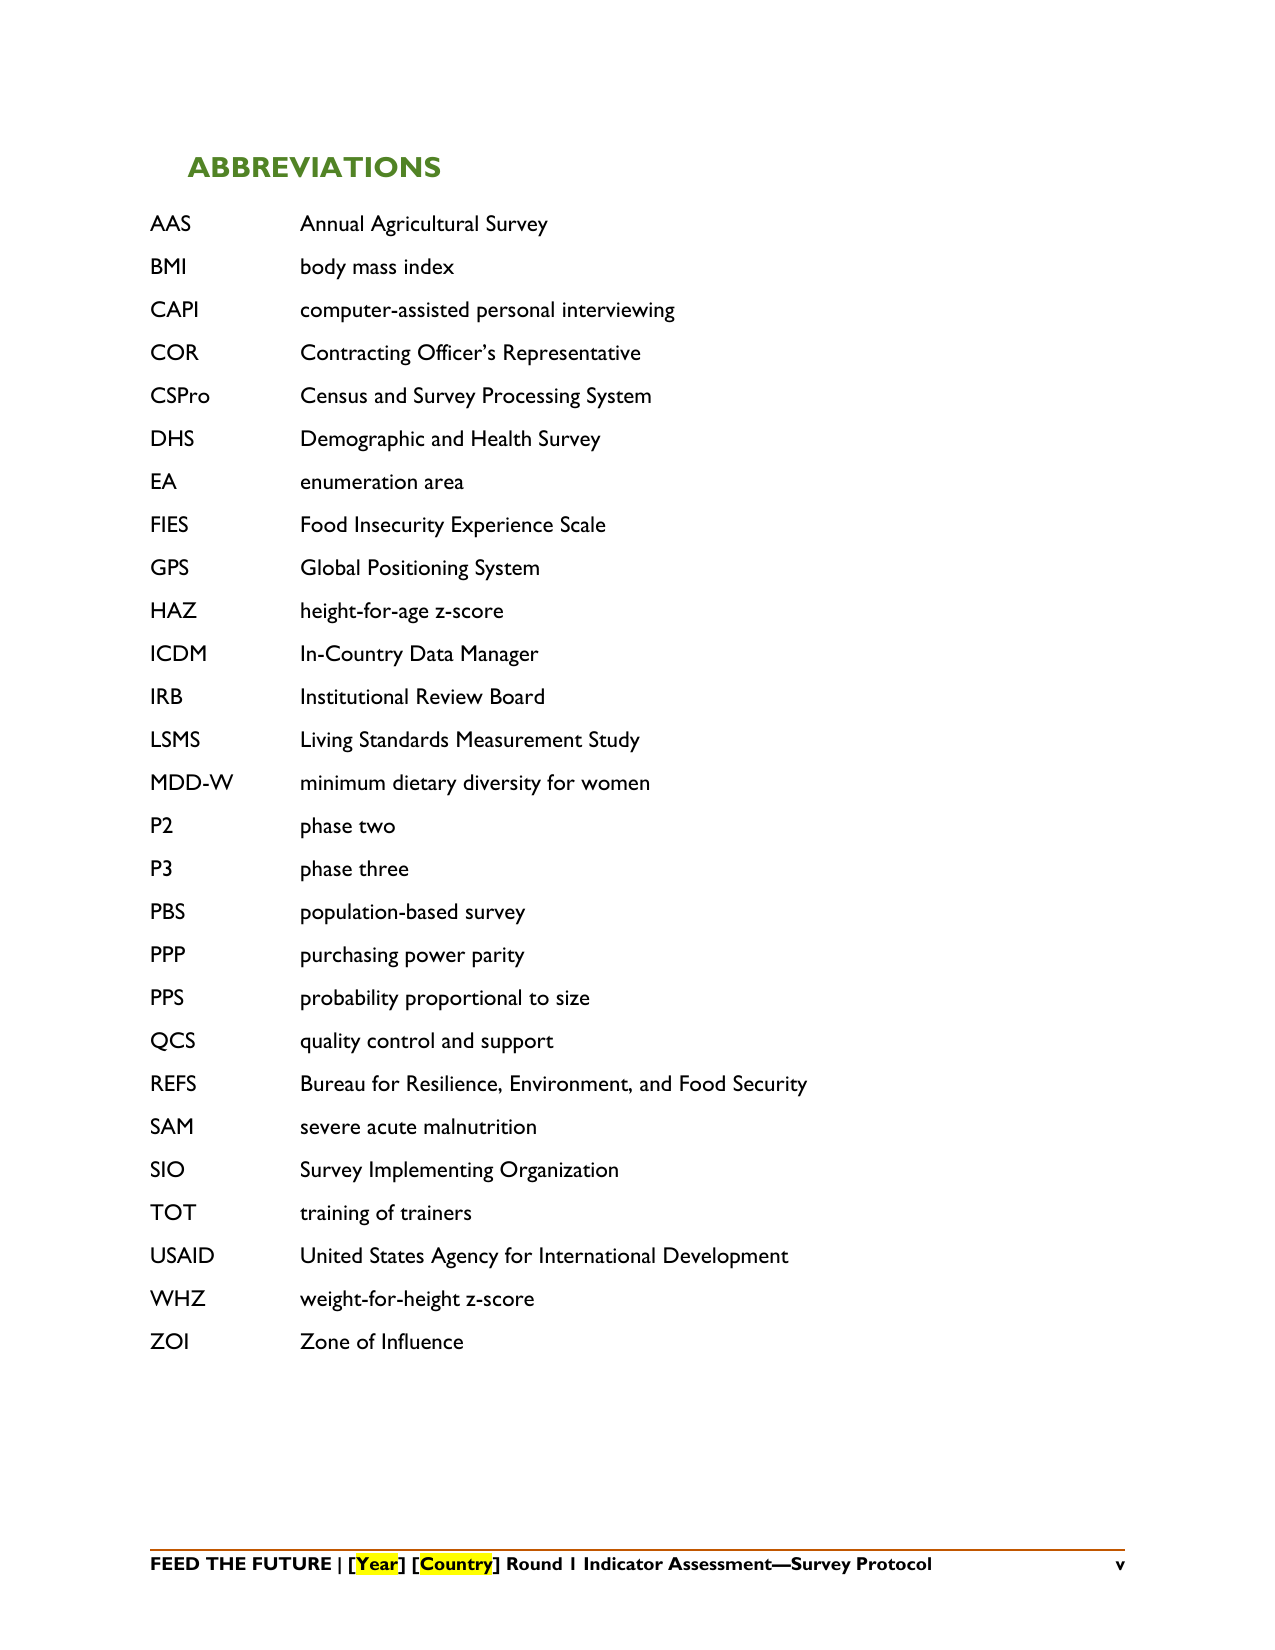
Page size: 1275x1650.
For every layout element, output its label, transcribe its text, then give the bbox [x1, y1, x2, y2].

text WHZ weight-for-height z-score [150, 1285, 1125, 1312]
text ICDM In-Country Data Manager [150, 640, 1125, 666]
text SAM severe acute malnutrition [150, 1113, 1125, 1140]
subtitle Abbreviations [187, 150, 1125, 184]
text CSPro Census and Survey Processing System [150, 382, 1125, 408]
text SIO Survey Implementing Organization [150, 1156, 1125, 1183]
text HAZ height-for-age z-score [150, 597, 1125, 623]
text DHS Demographic and Health Survey [150, 425, 1125, 451]
text LSMS Living Standards Measurement Study [150, 726, 1125, 752]
text EA enumeration area [150, 468, 1125, 494]
text TOT training of trainers [150, 1199, 1125, 1226]
text PBS population-based survey [150, 898, 1125, 924]
text REFS Bureau for Resilience, Environment, and Food Security [150, 1070, 1125, 1097]
text BMI body mass index [150, 253, 1125, 279]
text PPS probability proportional to size [150, 984, 1125, 1011]
text MDD-W minimum dietary diversity for women [150, 769, 1125, 796]
text IRB Institutional Review Board [150, 683, 1125, 709]
text GPS Global Positioning System [150, 554, 1125, 580]
text COR Contracting Officer’s Representative [150, 339, 1125, 365]
text P2 phase two [150, 812, 1125, 838]
text ZOI Zone of Influence [150, 1328, 1125, 1355]
text FIES Food Insecurity Experience Scale [150, 511, 1125, 537]
text QCS quality control and support [150, 1027, 1125, 1054]
text CAPI computer-assisted personal interviewing [150, 296, 1125, 322]
text USAID United States Agency for International Development [150, 1242, 1125, 1269]
text P3 phase three [150, 855, 1125, 882]
text AAS Annual Agricultural Survey [150, 210, 1125, 236]
text PPP purchasing power parity [150, 941, 1125, 968]
